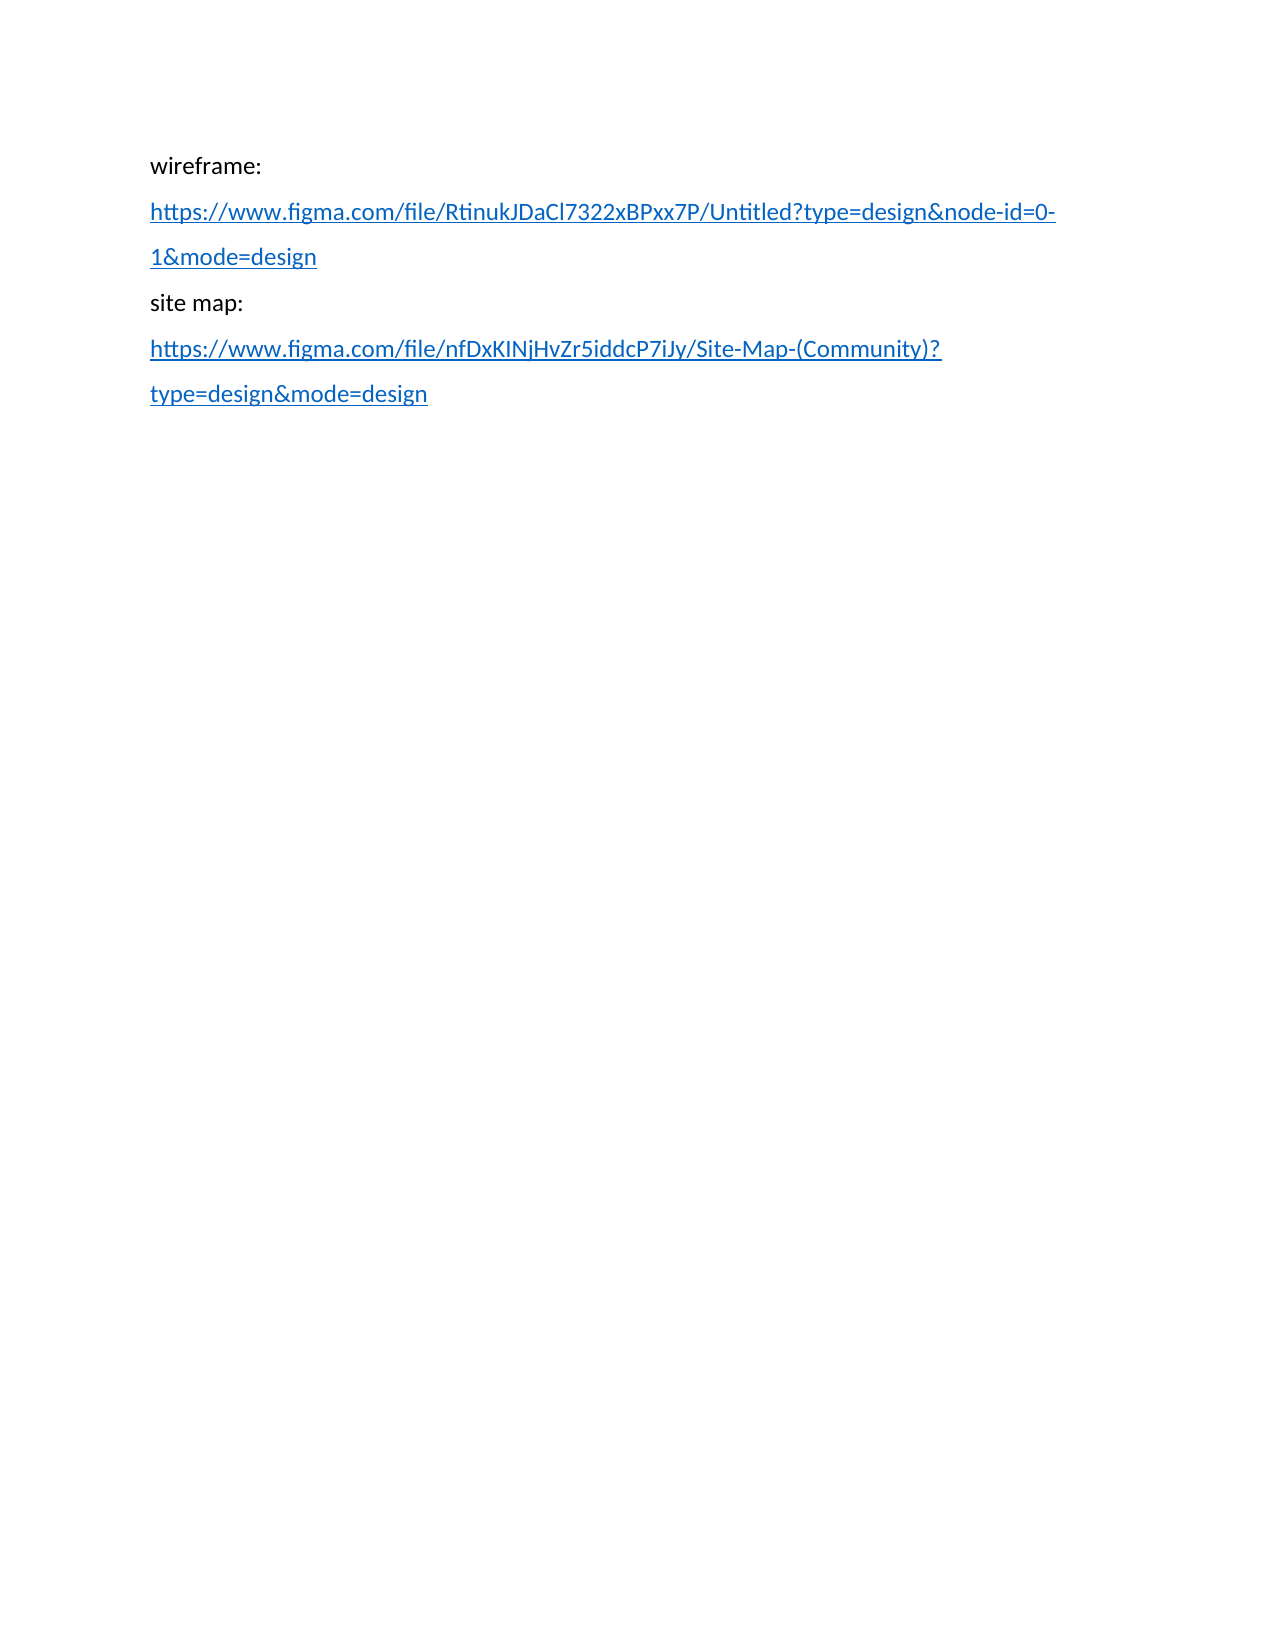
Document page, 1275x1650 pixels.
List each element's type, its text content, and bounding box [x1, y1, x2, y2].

text https://www.figma.com/file/nfDxKINjHvZr5iddcP7iJy/Site-Map-(Community)?type=design&mode=design [150, 333, 1125, 409]
text https://www.figma.com/file/RtinukJDaCl7322xBPxx7P/Untitled?type=design&node-id=0-1&mode=design [150, 196, 1125, 272]
text wireframe: [150, 150, 1125, 181]
text site map: [150, 287, 1125, 318]
